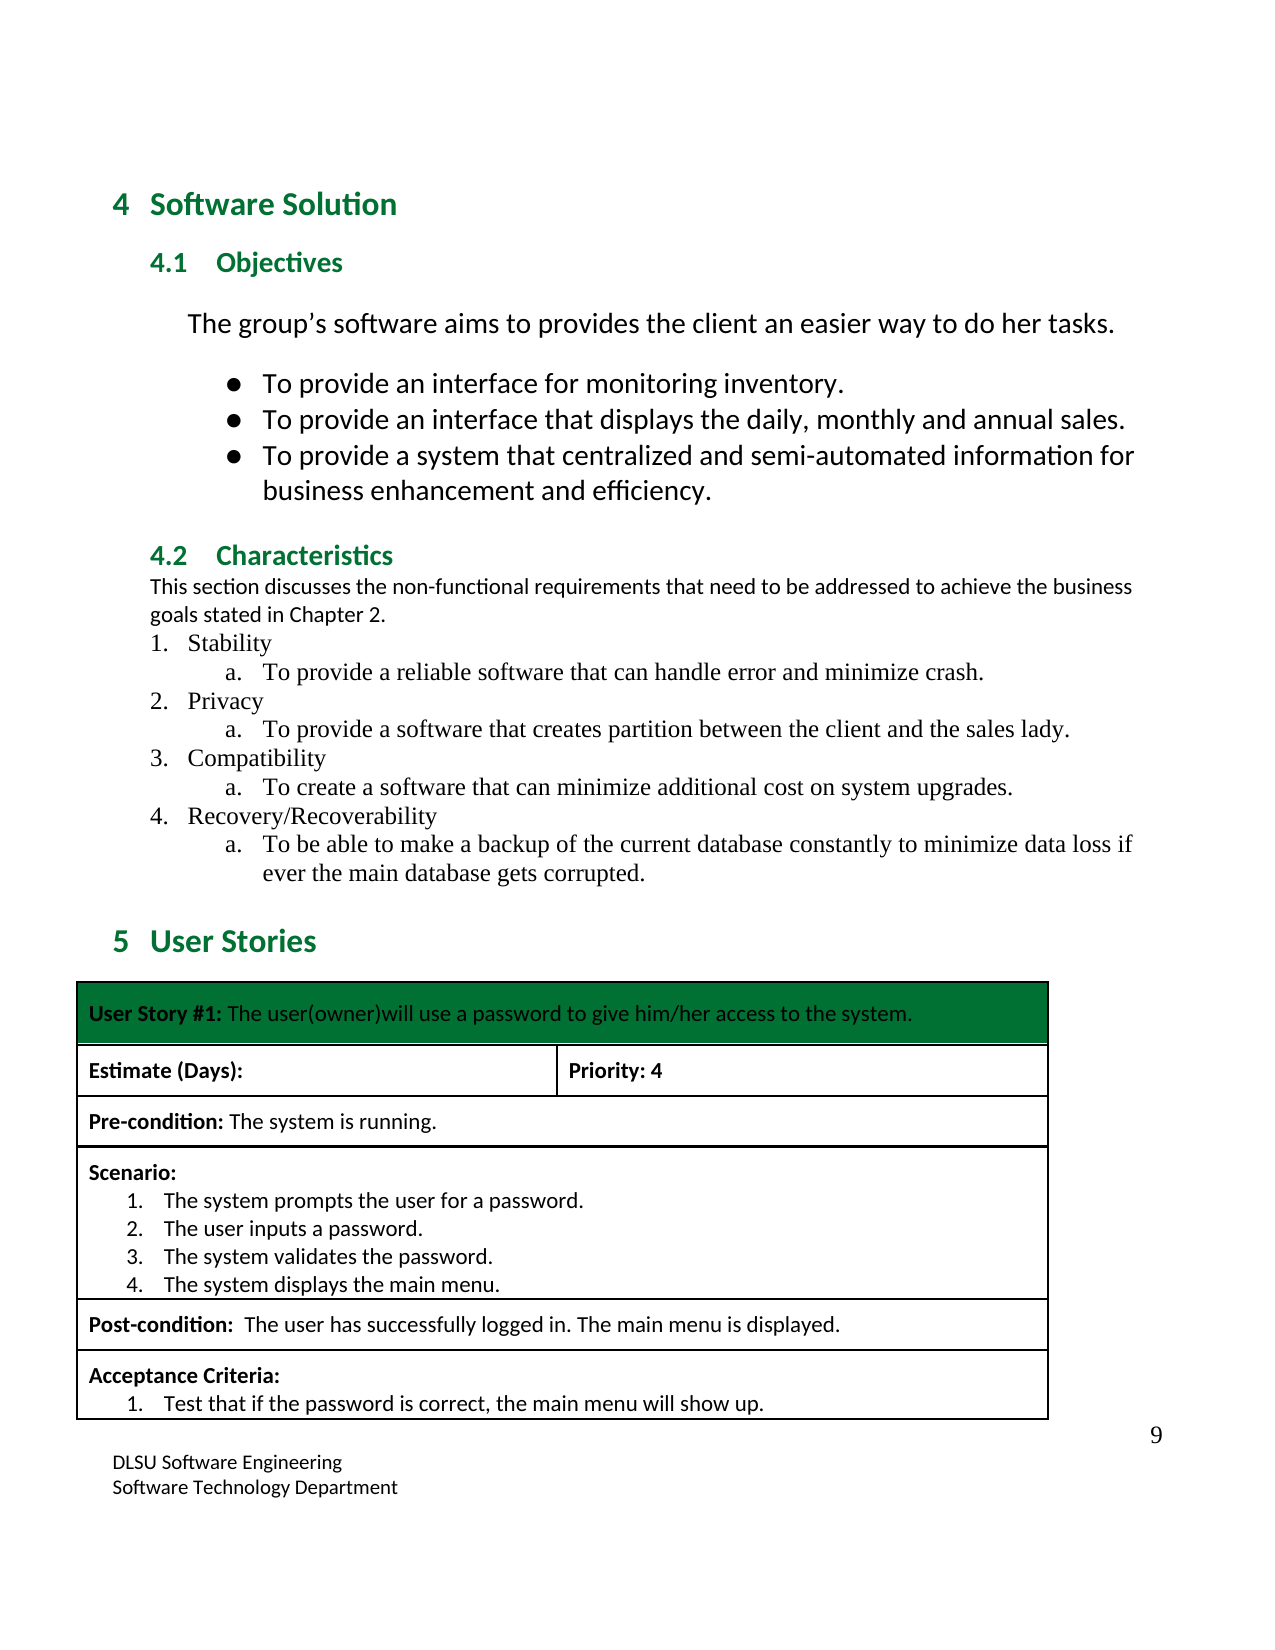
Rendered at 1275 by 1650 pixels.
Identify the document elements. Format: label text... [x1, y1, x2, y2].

table_cell Priority: 4 [558, 1046, 1047, 1094]
table_header User Story #1: The user(owner)will use a password to give him/her access to the system. [78, 983, 1047, 1043]
list To provide a software that creates partition between the client and the sales lady. [225, 714, 1162, 743]
list User Stories [112, 920, 1162, 961]
list Characteristics [150, 537, 1162, 572]
table_cell Post-condition: The user has successfully logged in. The main menu is displayed. [78, 1300, 1047, 1349]
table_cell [78, 1351, 1047, 1418]
list Compatibility [150, 743, 1162, 772]
list To be able to make a backup of the current database constantly to minimize data loss if ever the main database gets corrupted. [225, 829, 1162, 887]
list To create a software that can minimize additional cost on system upgrades. [225, 772, 1162, 801]
text The group’s software aims to provides the client an easier way to do her tasks. [112, 305, 1162, 340]
list Recovery/Recoverability [150, 801, 1162, 829]
table_cell Pre-condition: The system is running. [78, 1097, 1047, 1145]
list To provide an interface that displays the daily, monthly and annual sales. [225, 401, 1162, 437]
table_cell Estimate (Days): [78, 1046, 556, 1094]
list Stability [150, 628, 1162, 657]
list Objectives [150, 244, 1162, 280]
list To provide a reliable software that can handle error and minimize crash. [225, 657, 1162, 686]
list Software Solution [112, 183, 1162, 224]
list To provide a system that centralized and semi-automated information for business enhancement and efficiency. [225, 437, 1162, 508]
text This section discusses the non-functional requirements that need to be addressed to achieve the business goals stated in Chapter 2. [150, 572, 1162, 628]
list To provide an interface for monitoring inventory. [225, 365, 1162, 401]
list Privacy [150, 686, 1162, 714]
table_cell Scenario: The system prompts the user for a password. The user inputs a password. The system validates the password. The system displays the main menu. [78, 1148, 1047, 1298]
